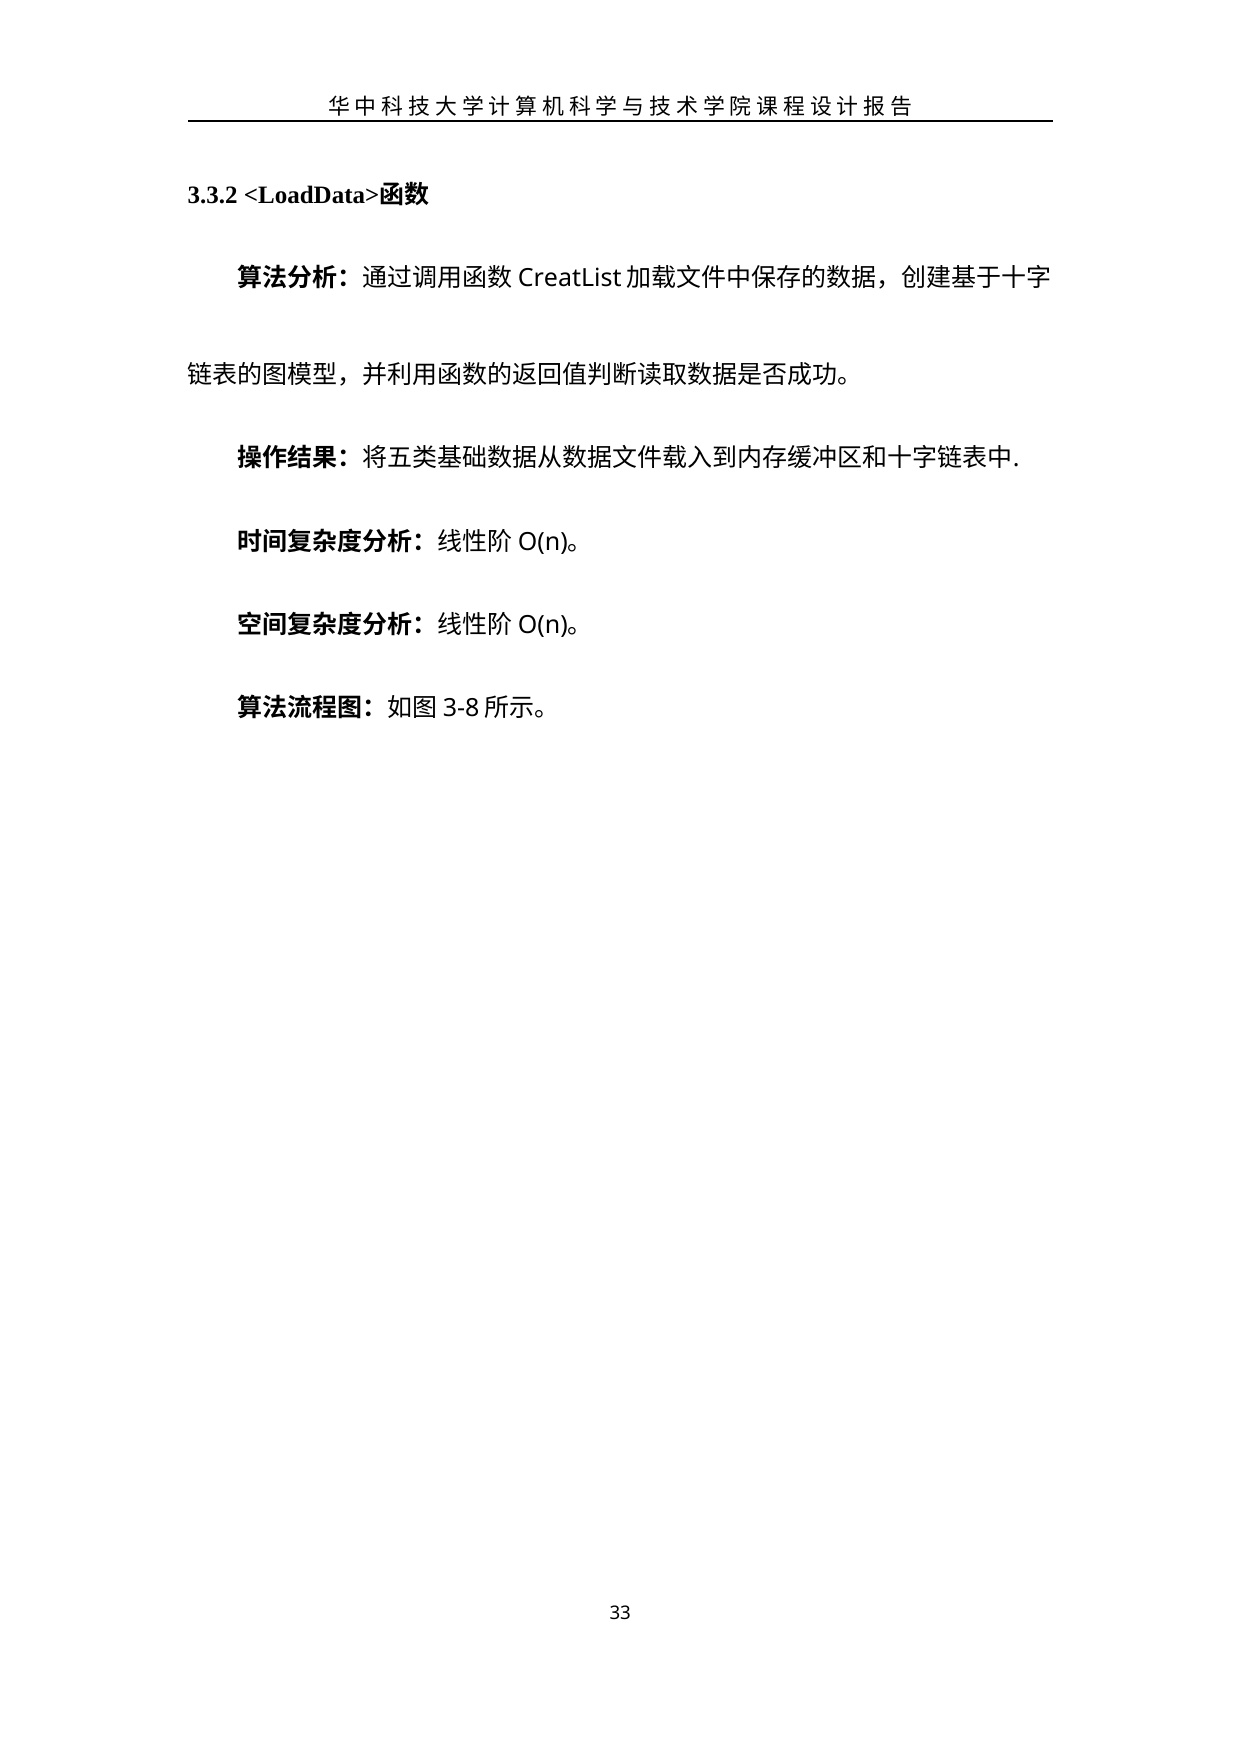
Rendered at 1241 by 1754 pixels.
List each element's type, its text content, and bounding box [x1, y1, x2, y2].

text 空间复杂度分析：线性阶O(n)。 [187, 590, 1053, 655]
list 算法分析：通过调用函数CreatList加载文件中保存的数据，创建基于十字链表的图模型，并利用函数的返回值判断读取数据是否成功。 [187, 243, 1053, 405]
list 时间复杂度分析：线性阶O(n)。 [187, 507, 1053, 572]
text 算法流程图：如图3-8所示。 [187, 673, 1053, 738]
text 3.3.2 <LoadData>函数 [187, 160, 1053, 225]
list 操作结果：将五类基础数据从数据文件载入到内存缓冲区和十字链表中. [187, 423, 1053, 488]
